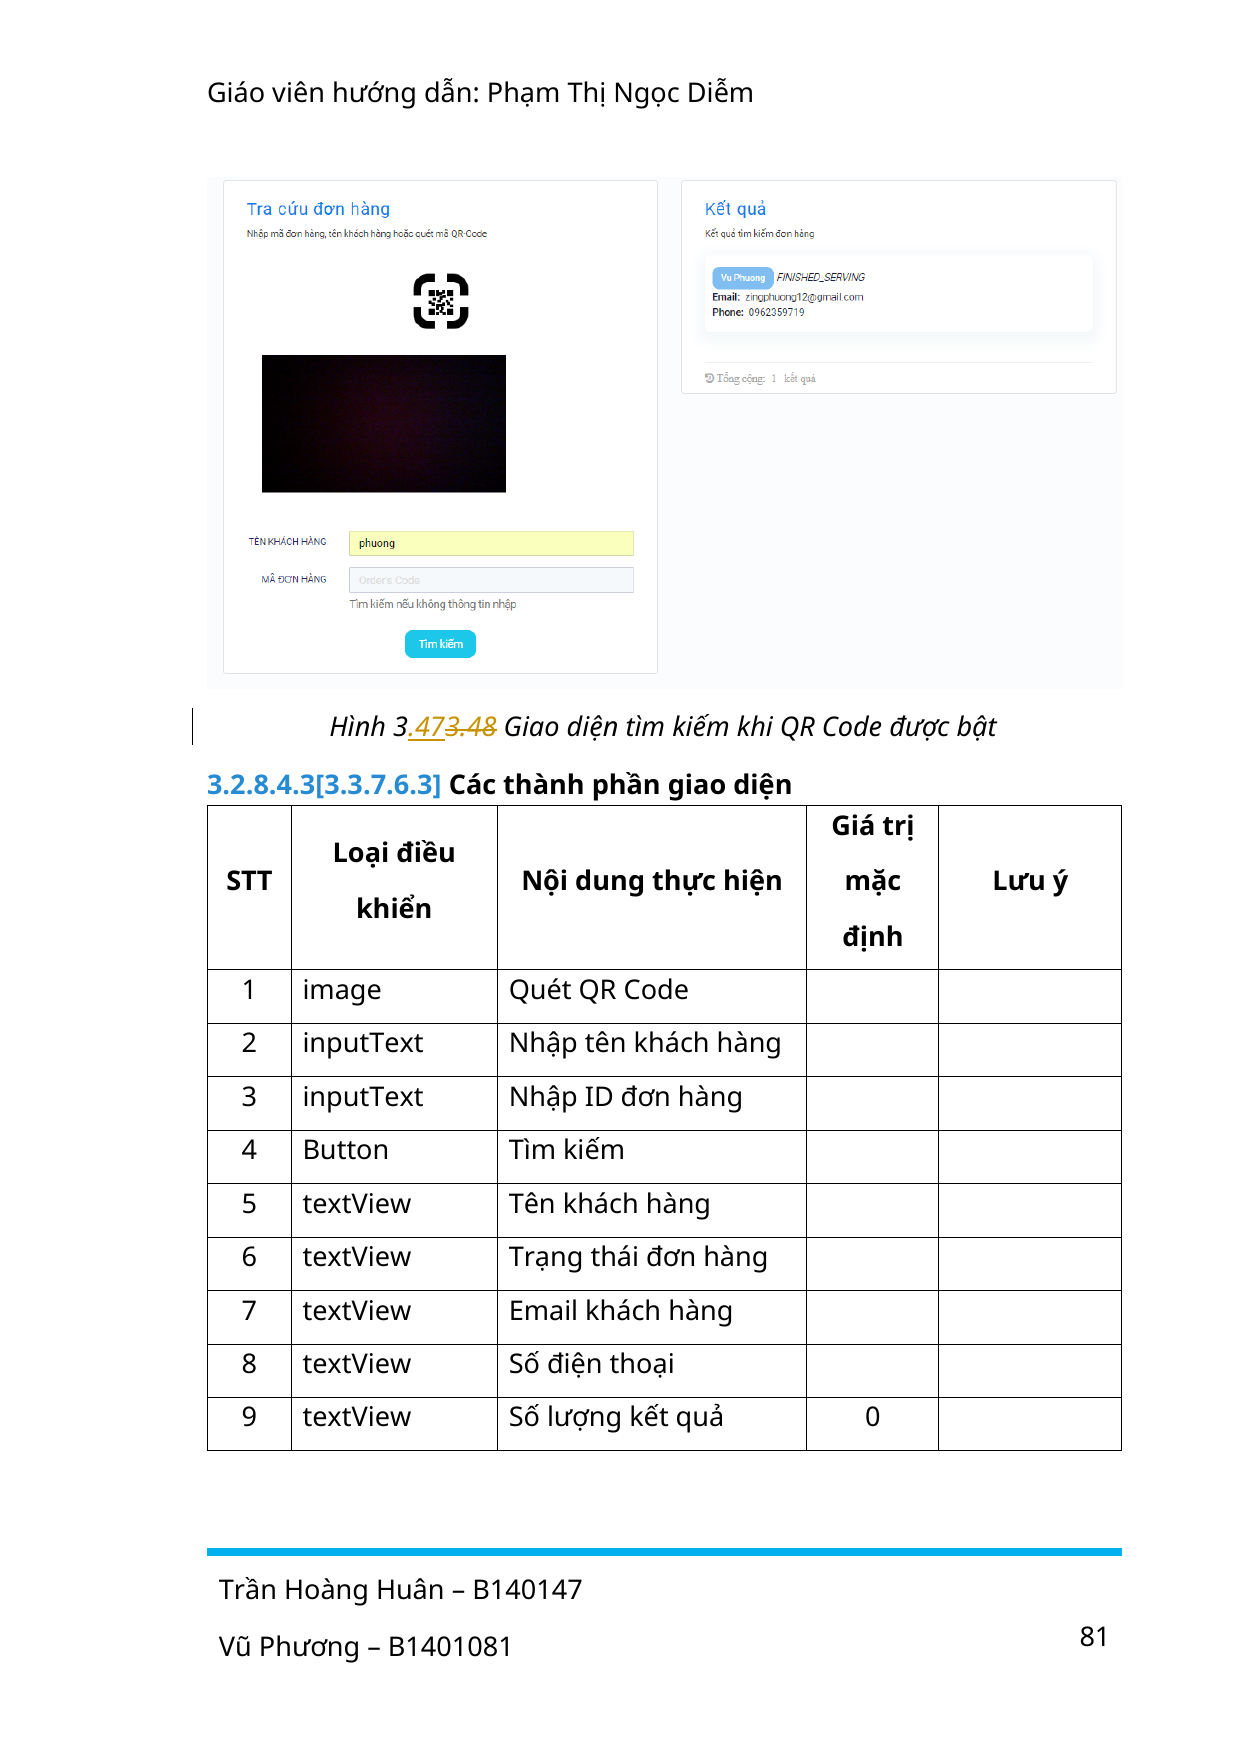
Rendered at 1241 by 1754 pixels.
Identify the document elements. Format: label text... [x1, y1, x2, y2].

table_cell textView [292, 1291, 497, 1343]
table_cell inputText [292, 1077, 497, 1130]
table_cell Quét QR Code [498, 970, 806, 1023]
table_cell textView [292, 1398, 497, 1450]
table_cell Nhập tên khách hàng [498, 1024, 806, 1076]
table_header Giá trị mặc định [807, 806, 938, 969]
table_cell 0 [807, 1398, 938, 1450]
table_cell 9 [208, 1398, 291, 1450]
table_header Lưu ý [939, 806, 1121, 969]
table_cell [939, 1077, 1121, 1130]
table_cell 2 [208, 1024, 291, 1076]
table_cell [939, 1291, 1121, 1343]
table_cell Tên khách hàng [498, 1184, 806, 1237]
table_cell 1 [208, 970, 291, 1023]
table_cell [939, 970, 1121, 1023]
table_cell Số điện thoại [498, 1345, 806, 1397]
table_cell textView [292, 1345, 497, 1397]
table_cell Số lượng kết quả [498, 1398, 806, 1450]
table_cell [939, 1131, 1121, 1183]
table_cell Tìm kiếm [498, 1131, 806, 1183]
table_cell 5 [208, 1184, 291, 1237]
table_cell [939, 1238, 1121, 1290]
table_cell Button [292, 1131, 497, 1183]
table_cell inputText [292, 1024, 497, 1076]
table_cell Nhập ID đơn hàng [498, 1077, 806, 1130]
table_cell [807, 1238, 938, 1290]
table_cell [807, 1131, 938, 1183]
table_cell 4 [208, 1131, 291, 1183]
table_cell [939, 1024, 1121, 1076]
table_cell [939, 1345, 1121, 1397]
table_cell Email khách hàng [498, 1291, 806, 1343]
table_cell textView [292, 1184, 497, 1237]
table_cell [807, 1024, 938, 1076]
subtitle Các thành phần giao diện [207, 766, 1122, 802]
table_cell 8 [208, 1345, 291, 1397]
table_header STT [208, 806, 291, 969]
table_header Nội dung thực hiện [498, 806, 806, 969]
table_header Loại điều khiển [292, 806, 497, 969]
table_cell [939, 1184, 1121, 1237]
table_cell [807, 1345, 938, 1397]
table_cell [807, 970, 938, 1023]
table_cell image [292, 970, 497, 1023]
table_cell 6 [208, 1238, 291, 1290]
table_cell 7 [208, 1291, 291, 1343]
table_cell 3 [208, 1077, 291, 1130]
table_cell textView [292, 1238, 497, 1290]
table_cell Trạng thái đơn hàng [498, 1238, 806, 1290]
picture [206, 177, 1123, 689]
table_cell [807, 1184, 938, 1237]
table_cell [807, 1077, 938, 1130]
text Hình 3 Giao diện tìm kiếm khi QR Code được bật [207, 708, 1122, 745]
table_cell [939, 1398, 1121, 1450]
table_cell [807, 1291, 938, 1343]
